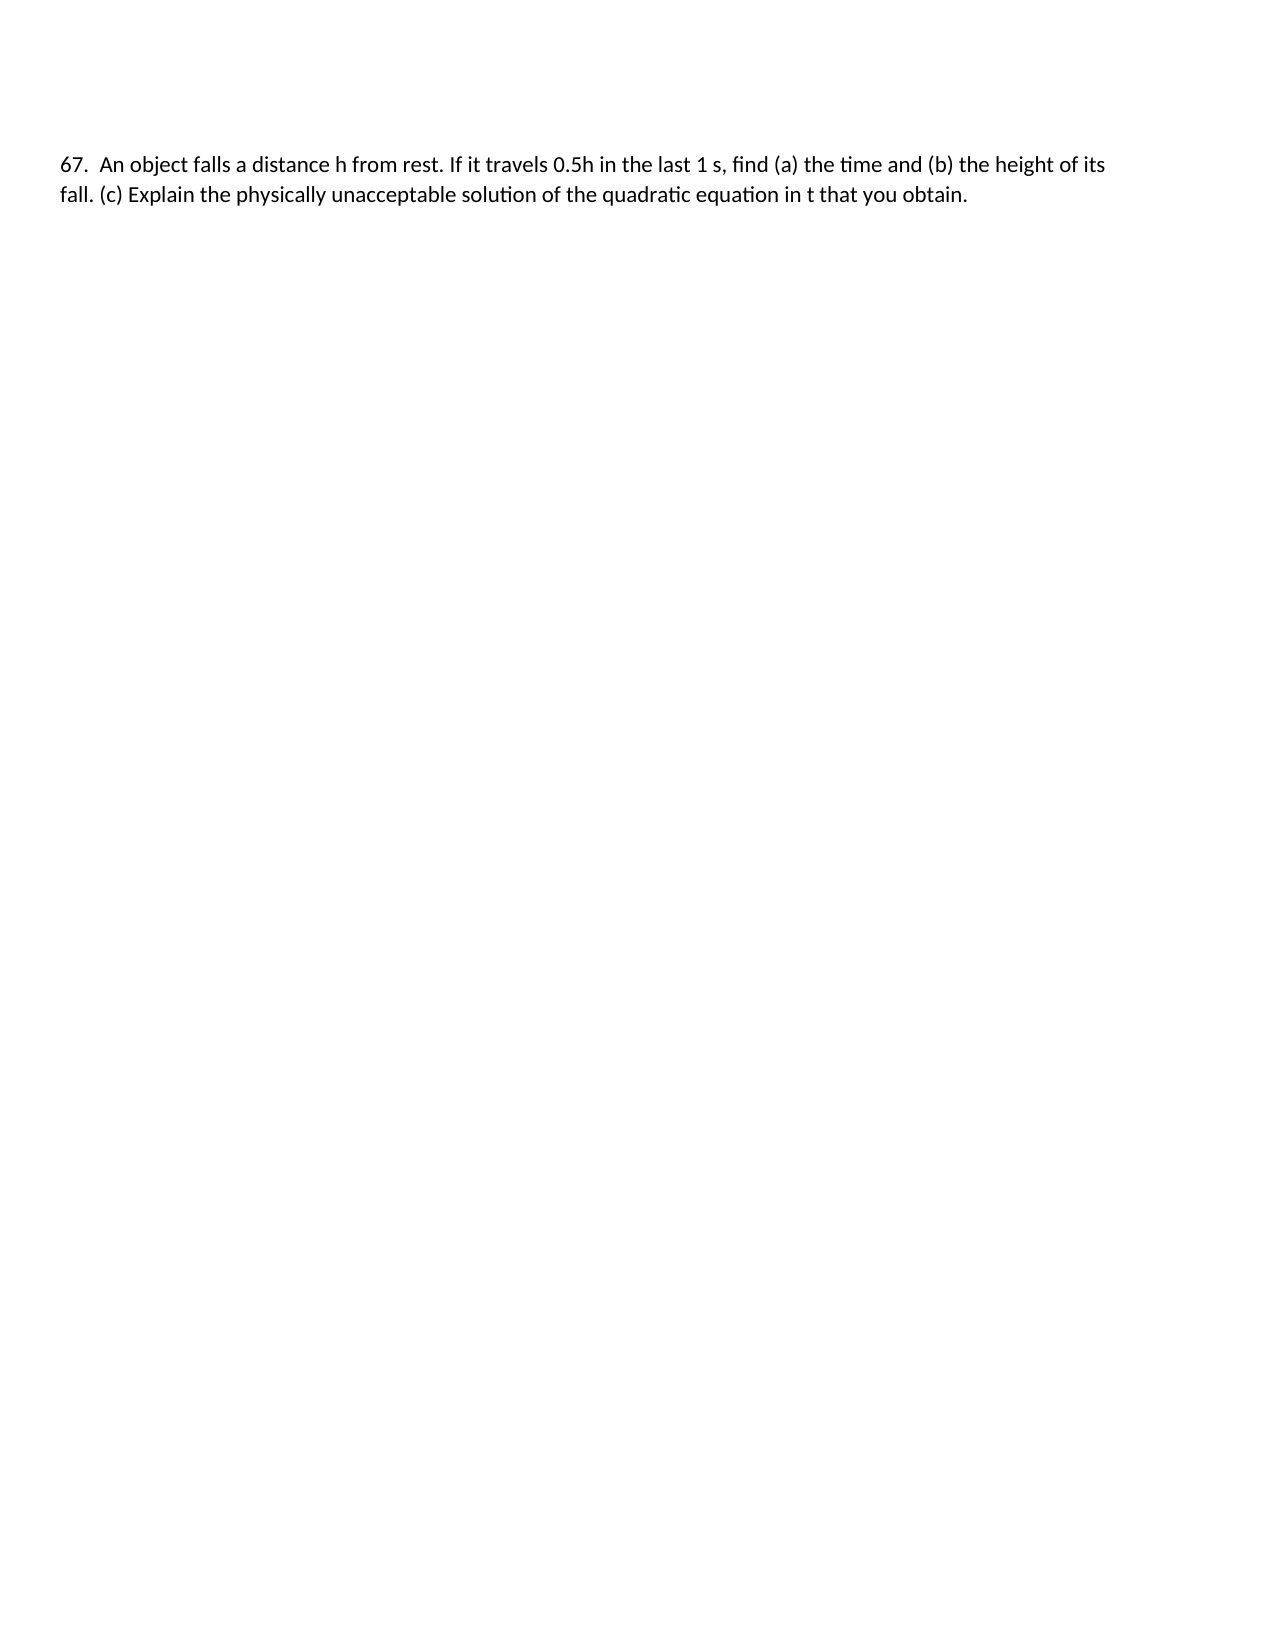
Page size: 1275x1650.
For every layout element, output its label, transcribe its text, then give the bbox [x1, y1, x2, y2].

text 67. An object falls a distance h from rest. If it travels 0.5h in the last 1 s, find (a) the time and (b) the height of its fall. (c) Explain the physically unacceptable solution of the quadratic equation in t that you obtain. [60, 150, 1125, 208]
